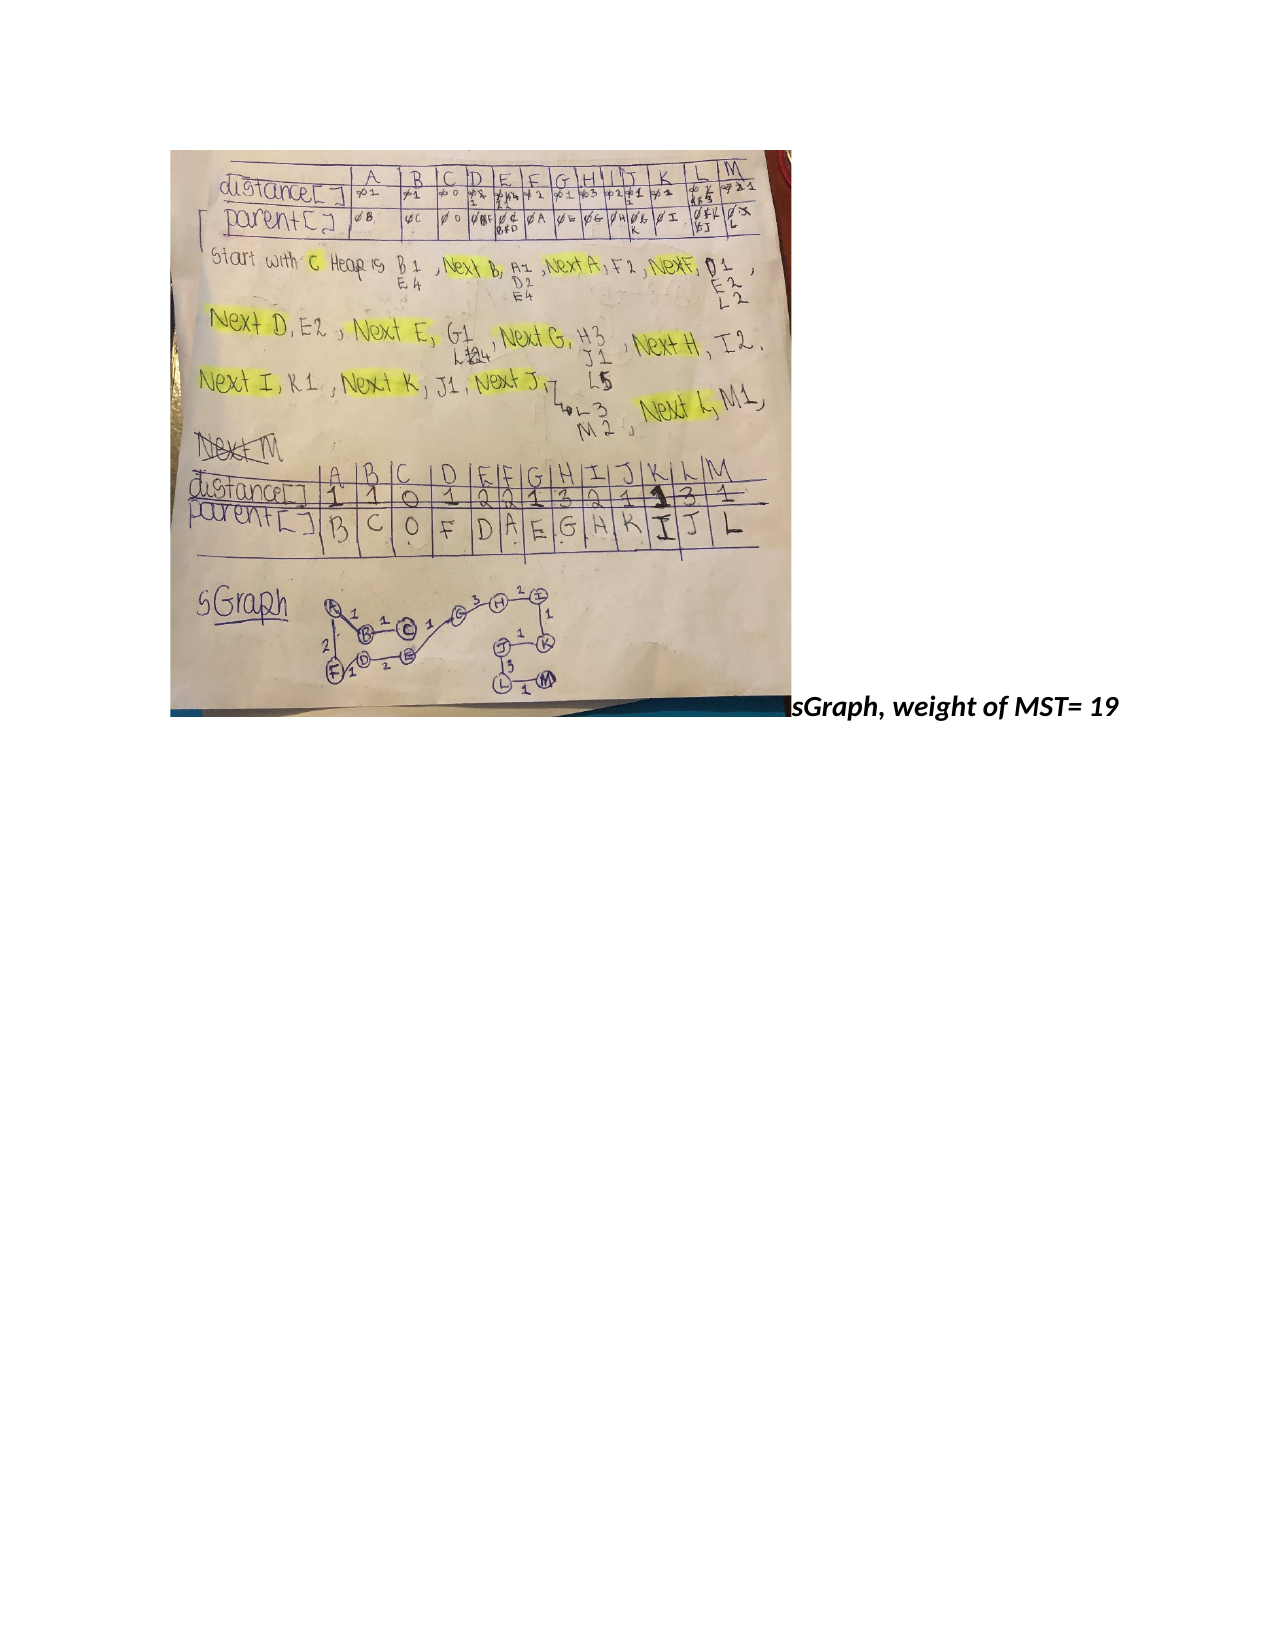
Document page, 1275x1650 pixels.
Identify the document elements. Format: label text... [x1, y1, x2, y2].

picture [170, 150, 792, 717]
